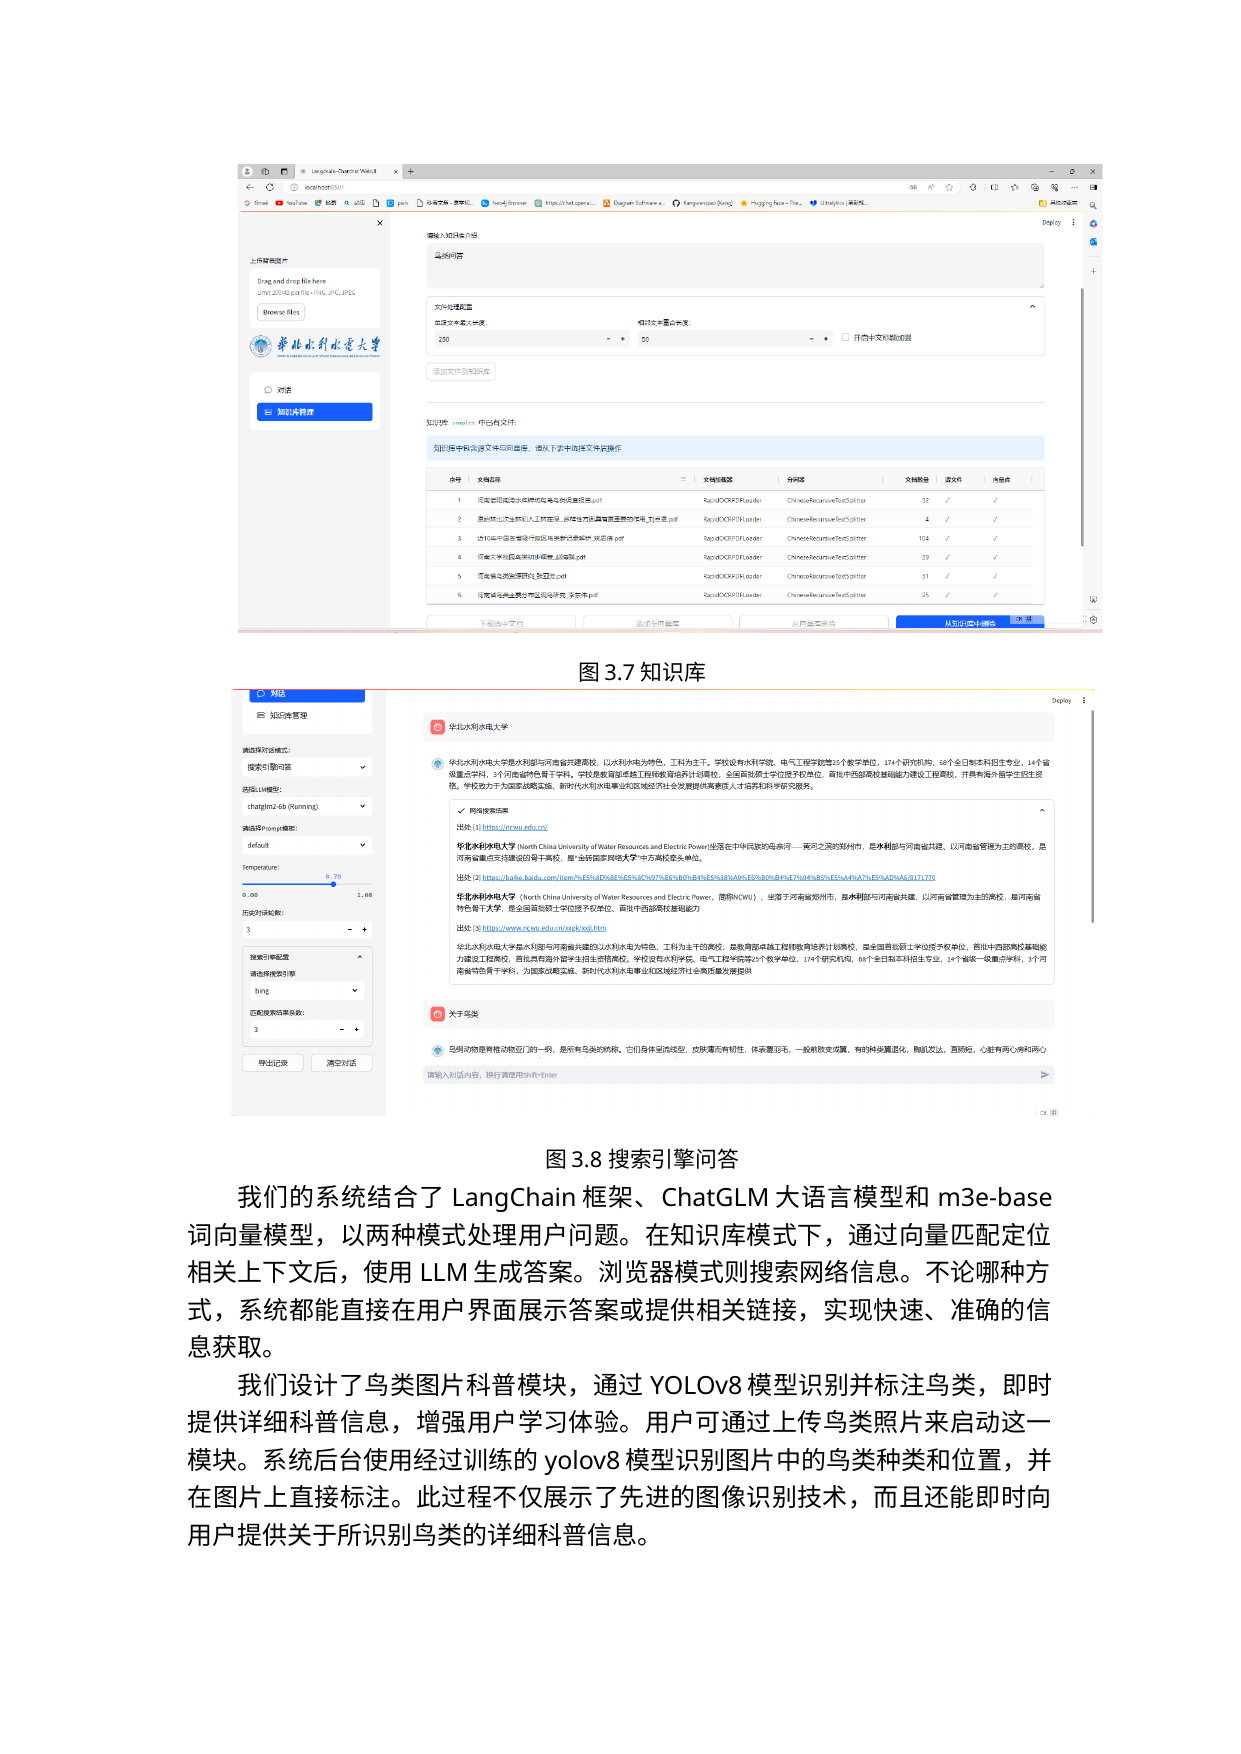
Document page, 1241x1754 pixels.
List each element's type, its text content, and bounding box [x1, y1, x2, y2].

text 我们设计了鸟类图片科普模块，通过YOLOv8模型识别并标注鸟类，即时提供详细科普信息，增强用户学习体验。用户可通过上传鸟类照片来启动这一模块。系统后台使用经过训练的yolov8模型识别图片中的鸟类种类和位置，并在图片上直接标注。此过程不仅展示了先进的图像识别技术，而且还能即时向用户提供关于所识别鸟类的详细科普信息。 [187, 1364, 1053, 1552]
picture [231, 689, 1094, 1116]
picture [237, 164, 1103, 633]
text 图3.7 知识库 [187, 652, 1053, 689]
text 我们的系统结合了LangChain框架、ChatGLM大语言模型和m3e-base词向量模型，以两种模式处理用户问题。在知识库模式下，通过向量匹配定位相关上下文后，使用LLM生成答案。浏览器模式则搜索网络信息。不论哪种方式，系统都能直接在用户界面展示答案或提供相关链接，实现快速、准确的信息获取。 [187, 1177, 1053, 1364]
text 图3.8 搜索引擎问答 [187, 1139, 1053, 1177]
